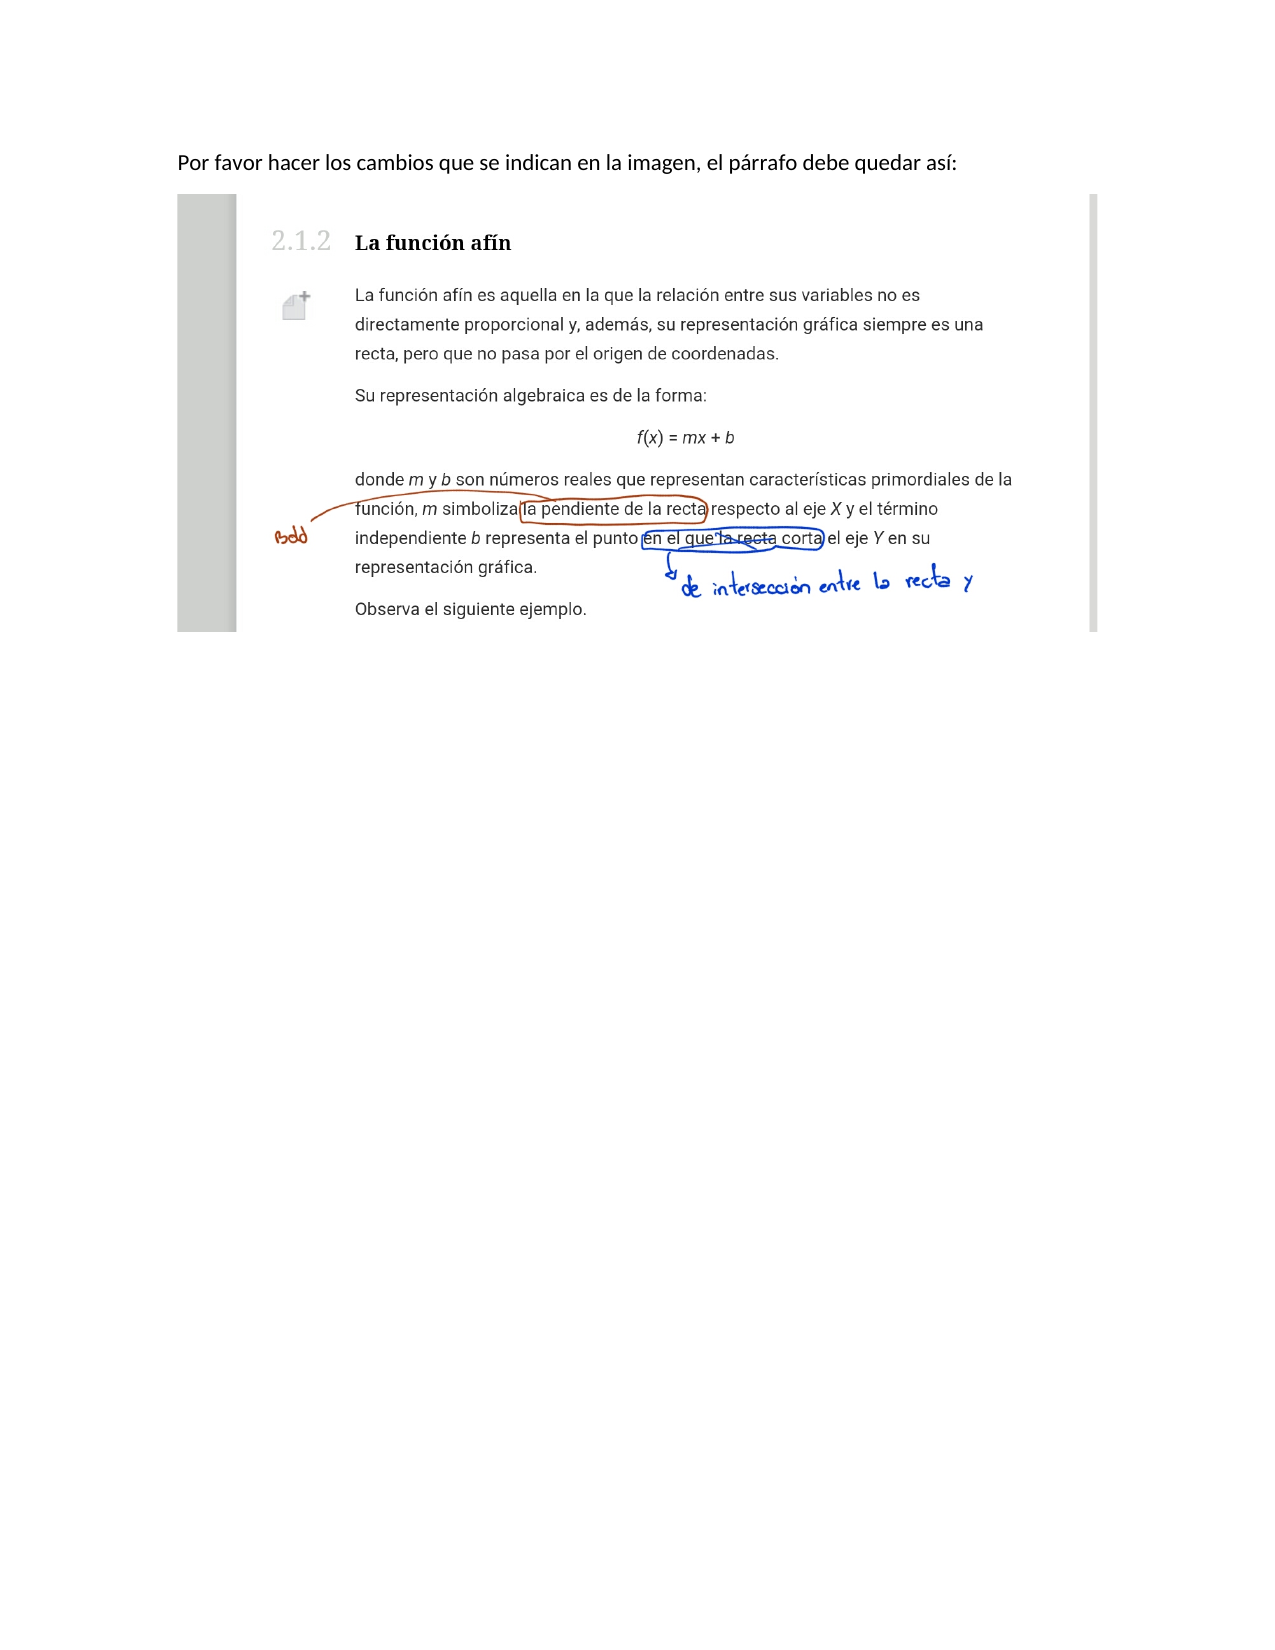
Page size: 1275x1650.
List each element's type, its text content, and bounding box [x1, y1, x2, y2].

text Por favor hacer los cambios que se indican en la imagen, el párrafo debe quedar así: [177, 148, 1098, 176]
picture [177, 194, 1098, 632]
